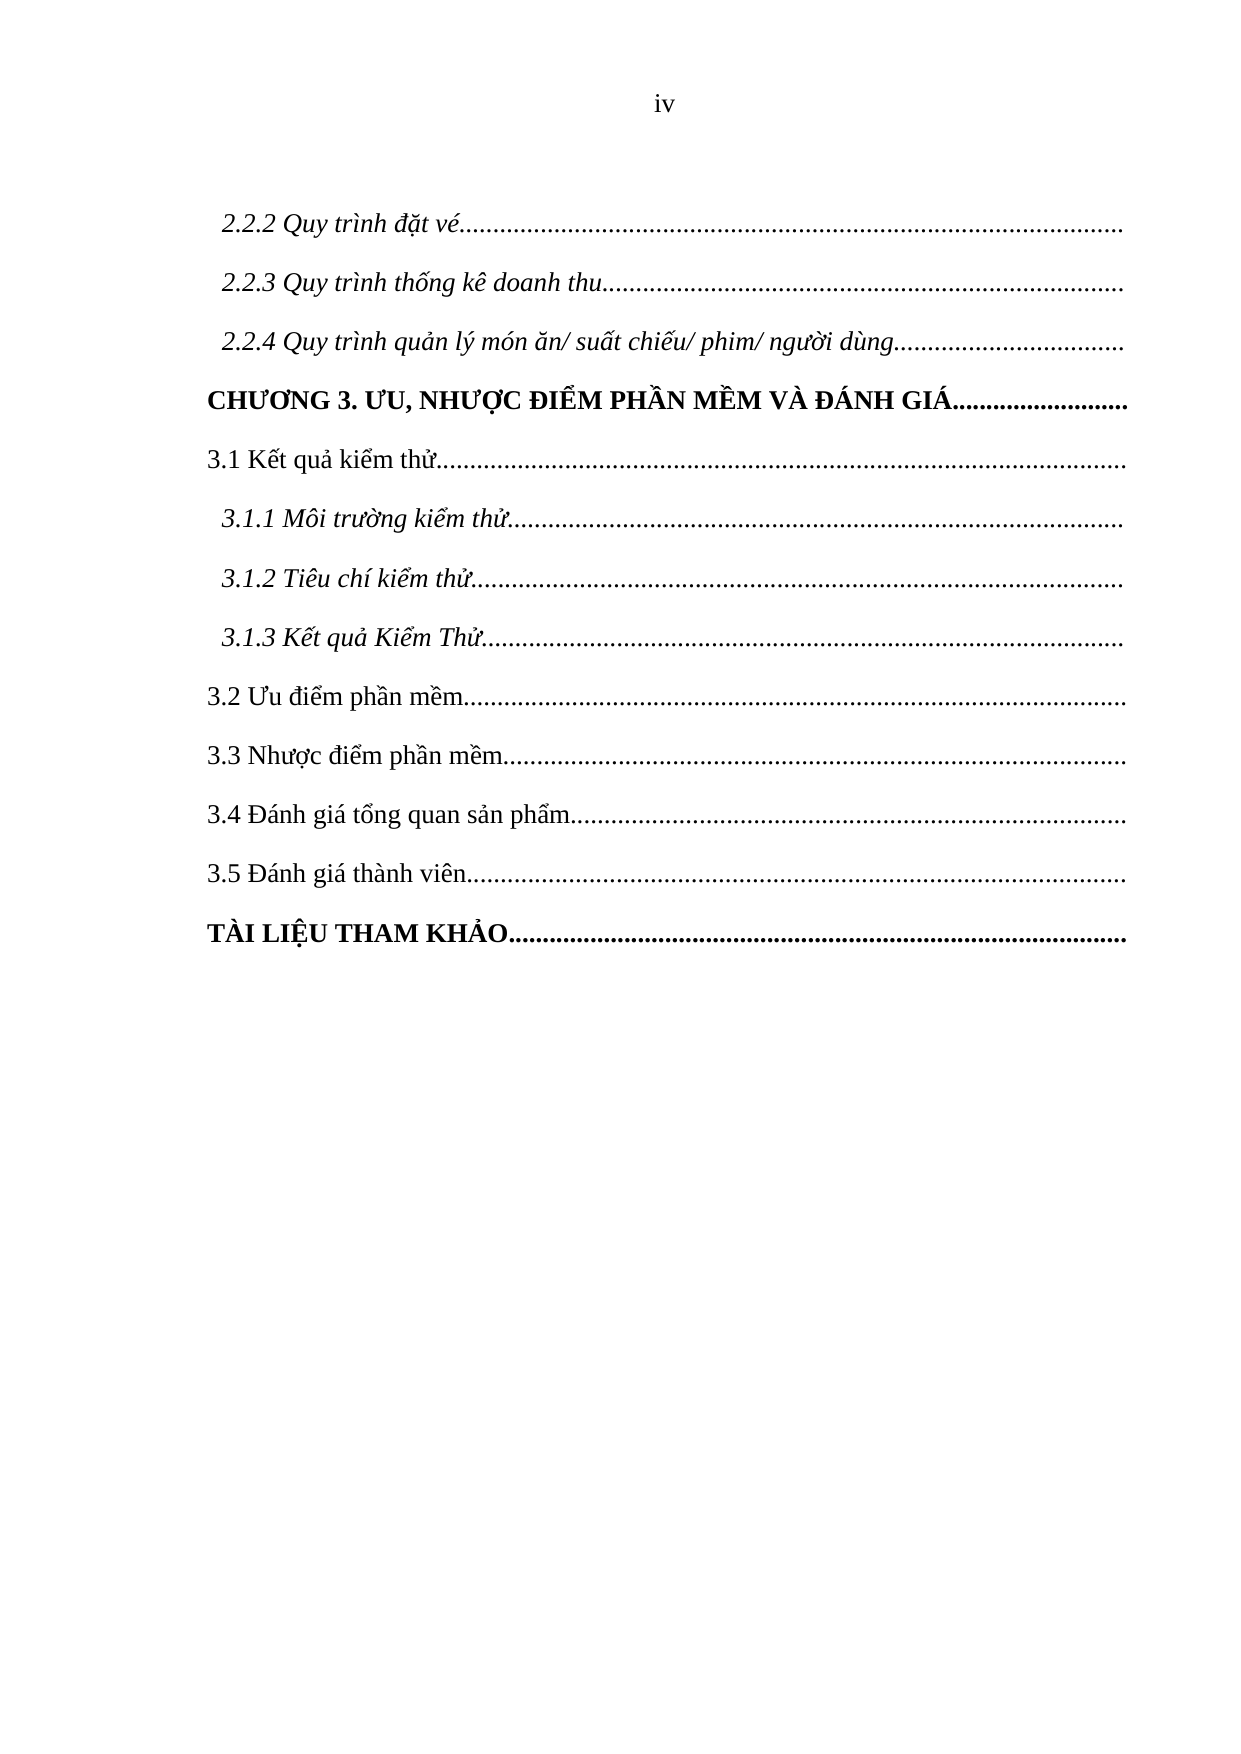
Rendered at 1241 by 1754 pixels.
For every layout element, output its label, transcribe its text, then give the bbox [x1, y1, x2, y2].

text 3.3 Nhược điểm phần mềm 42 [207, 739, 1122, 770]
text 3.1 Kết quả kiểm thử 40 [207, 443, 1122, 474]
text 3.4 Đánh giá tổng quan sản phẩm 42 [207, 798, 1122, 829]
text 2.2.2 Quy trình đặt vé 30 [222, 207, 1122, 238]
text 3.1.2 Tiêu chí kiểm thử 40 [222, 562, 1122, 593]
text 3.5 Đánh giá thành viên 42 [207, 858, 1122, 889]
text CHƯƠNG 3. ƯU, NHƯỢC ĐIỂM PHẦN MỀM VÀ ĐÁNH GIÁ 40 [207, 384, 1122, 415]
text 2.2.4 Quy trình quản lý món ăn/ suất chiếu/ phim/ người dùng 37 [222, 325, 1122, 356]
text 3.1.3 Kết quả Kiểm Thử 40 [222, 621, 1122, 652]
text 3.2 Ưu điểm phần mềm 42 [207, 680, 1122, 711]
text 2.2.3 Quy trình thống kê doanh thu 36 [222, 266, 1122, 297]
text TÀI LIỆU THAM KHẢO 44 [207, 917, 1122, 948]
text 3.1.1 Môi trường kiểm thử 40 [222, 503, 1122, 534]
